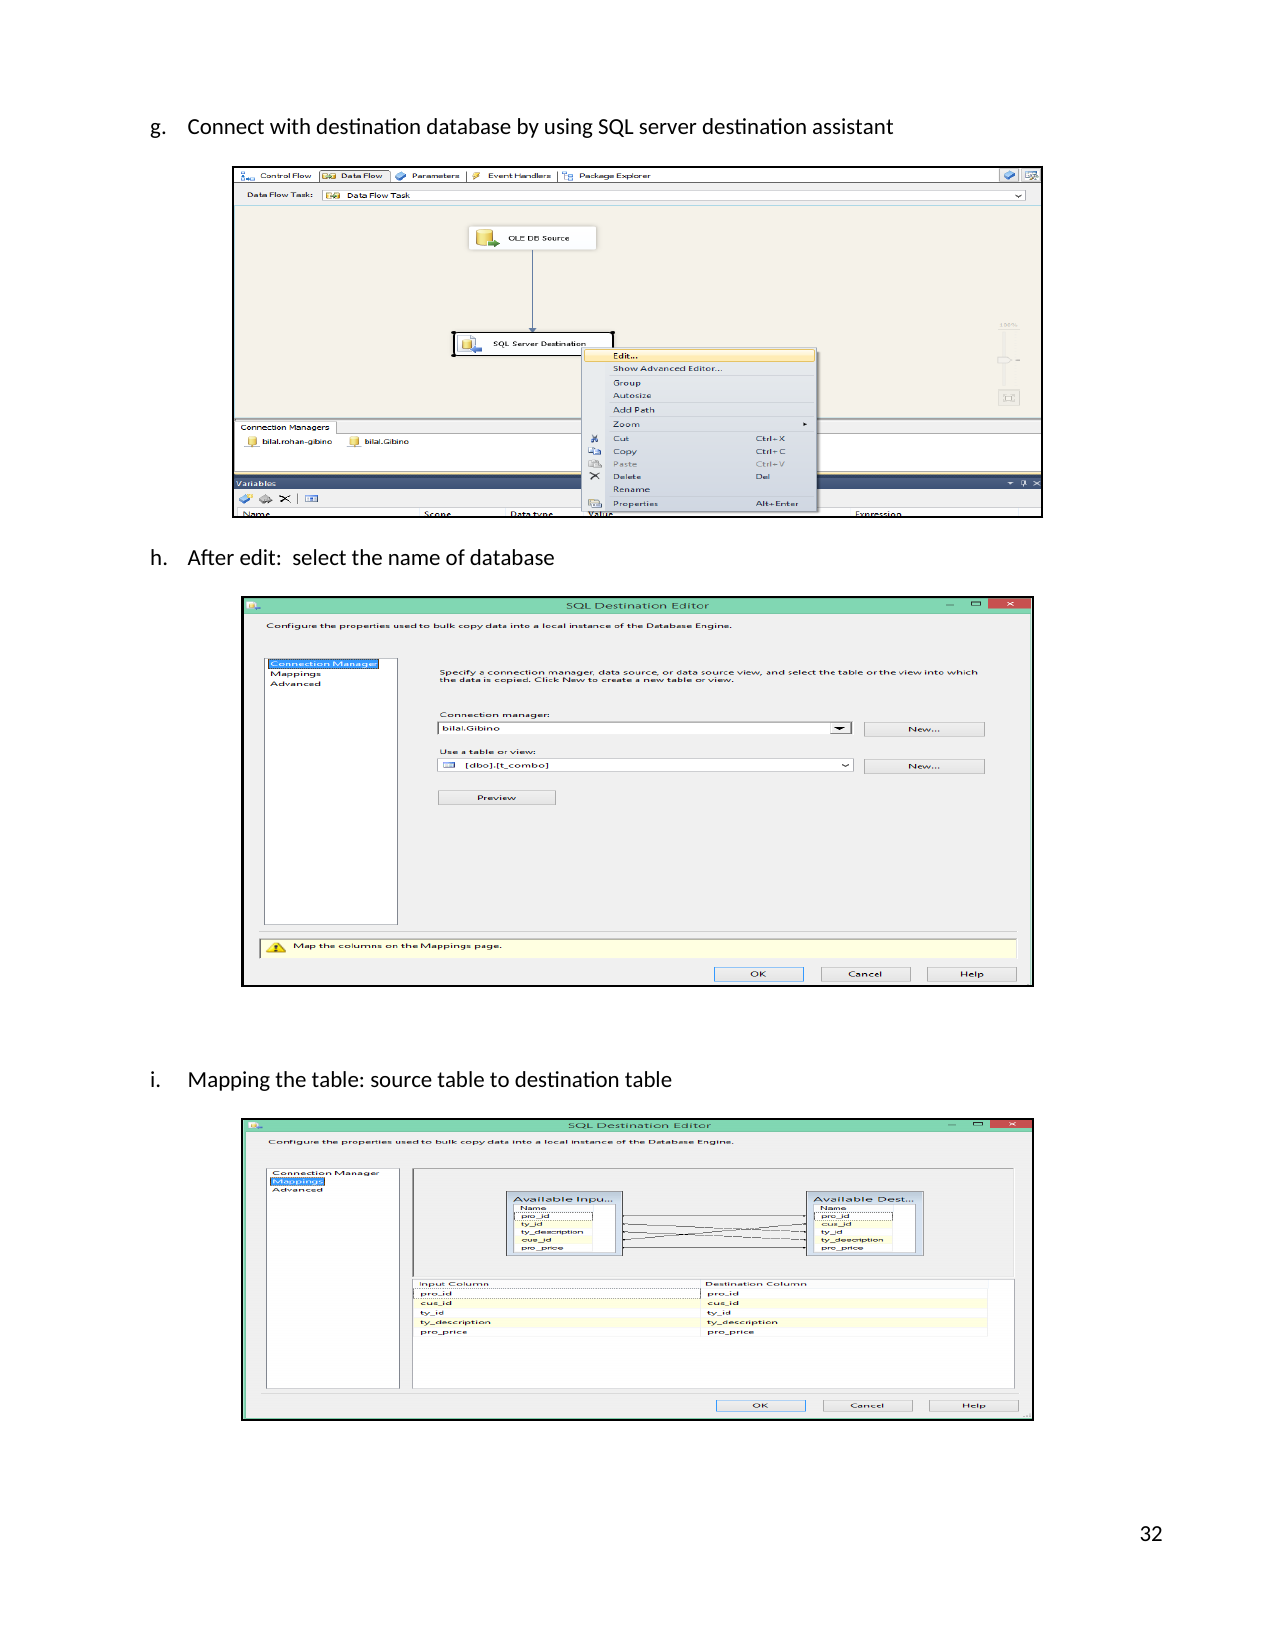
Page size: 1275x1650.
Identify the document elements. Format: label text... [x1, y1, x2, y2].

list Mapping the table: source table to destination table [150, 1065, 1162, 1093]
list Connect with destination database by using SQL server destination assistant [150, 112, 1162, 141]
picture [234, 168, 1041, 516]
picture [243, 1120, 1032, 1419]
list After edit: select the name of database [150, 543, 1162, 571]
picture [244, 598, 1032, 985]
